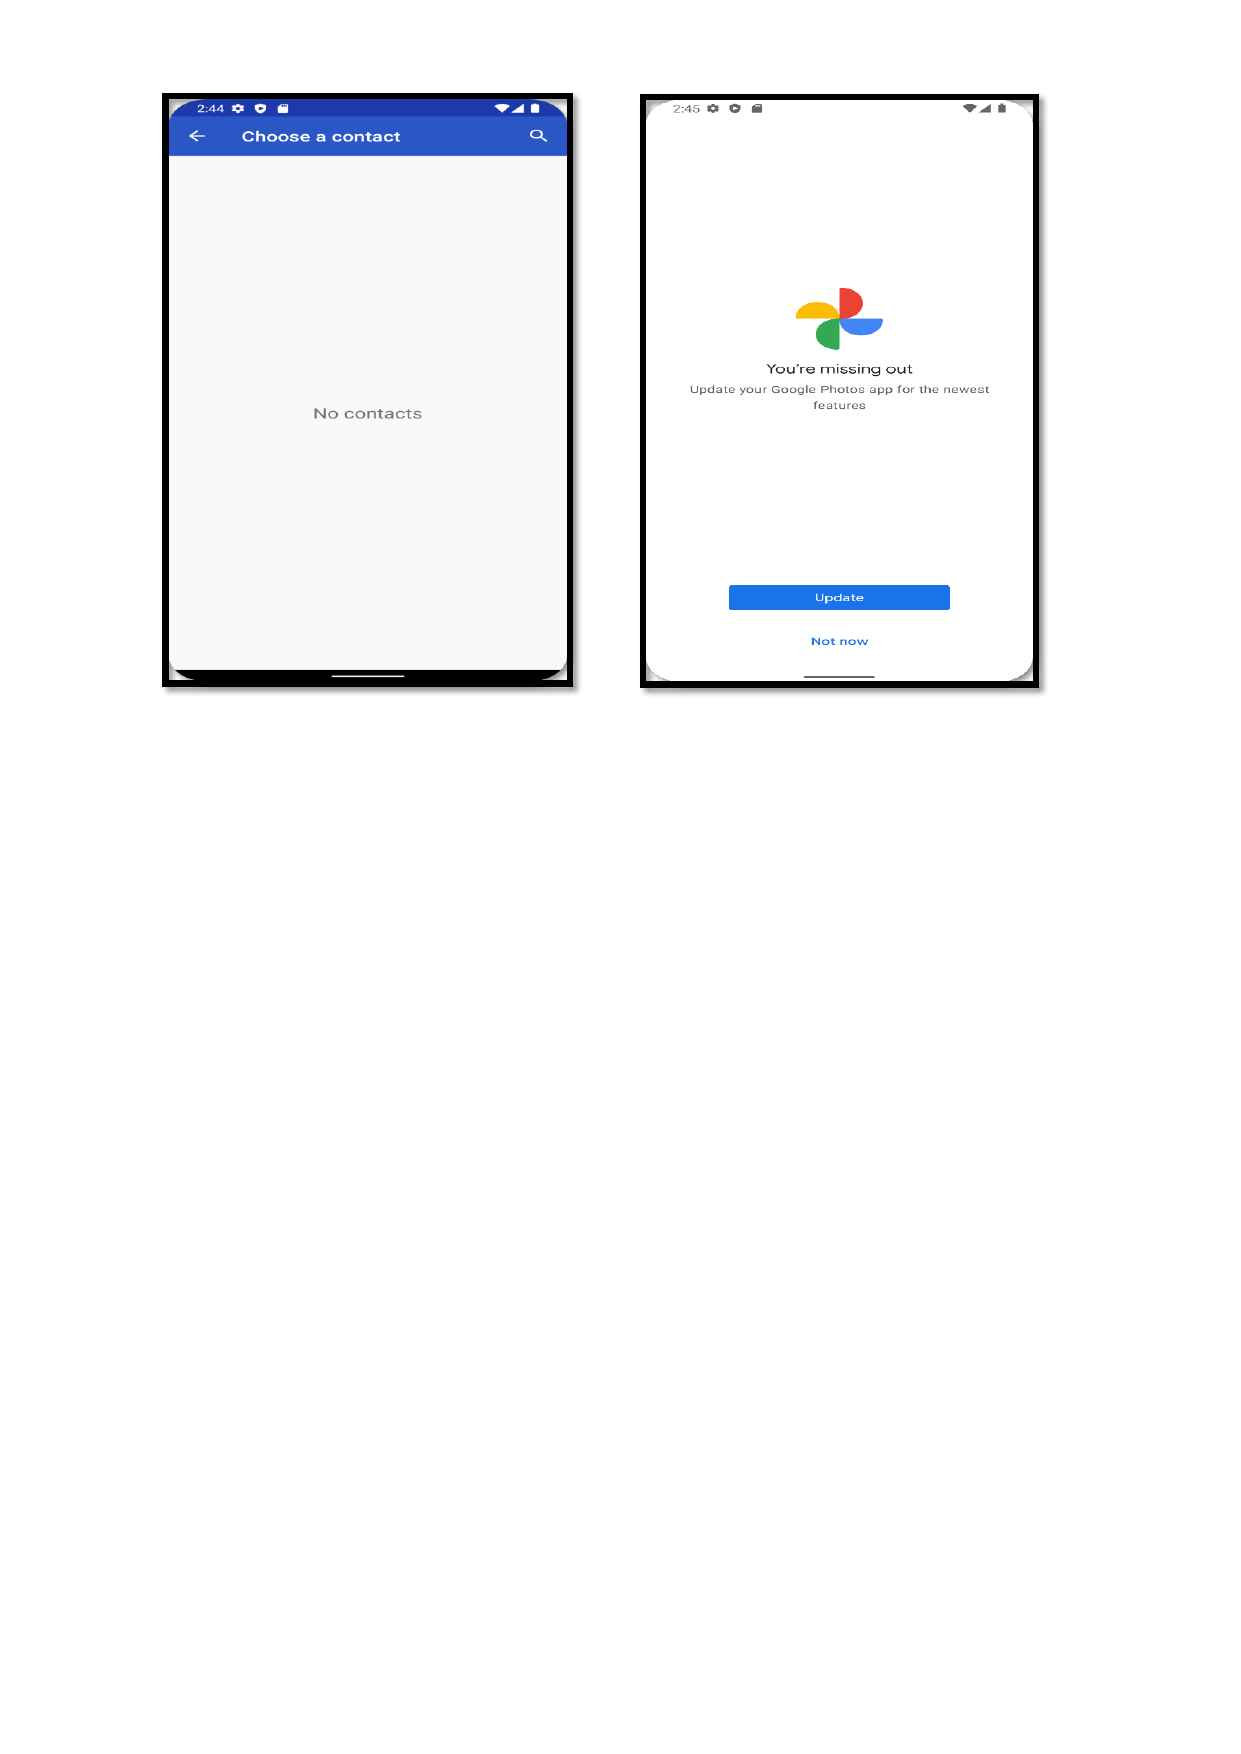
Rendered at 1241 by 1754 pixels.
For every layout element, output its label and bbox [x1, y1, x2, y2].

picture [635, 89, 1052, 701]
picture [157, 88, 586, 700]
